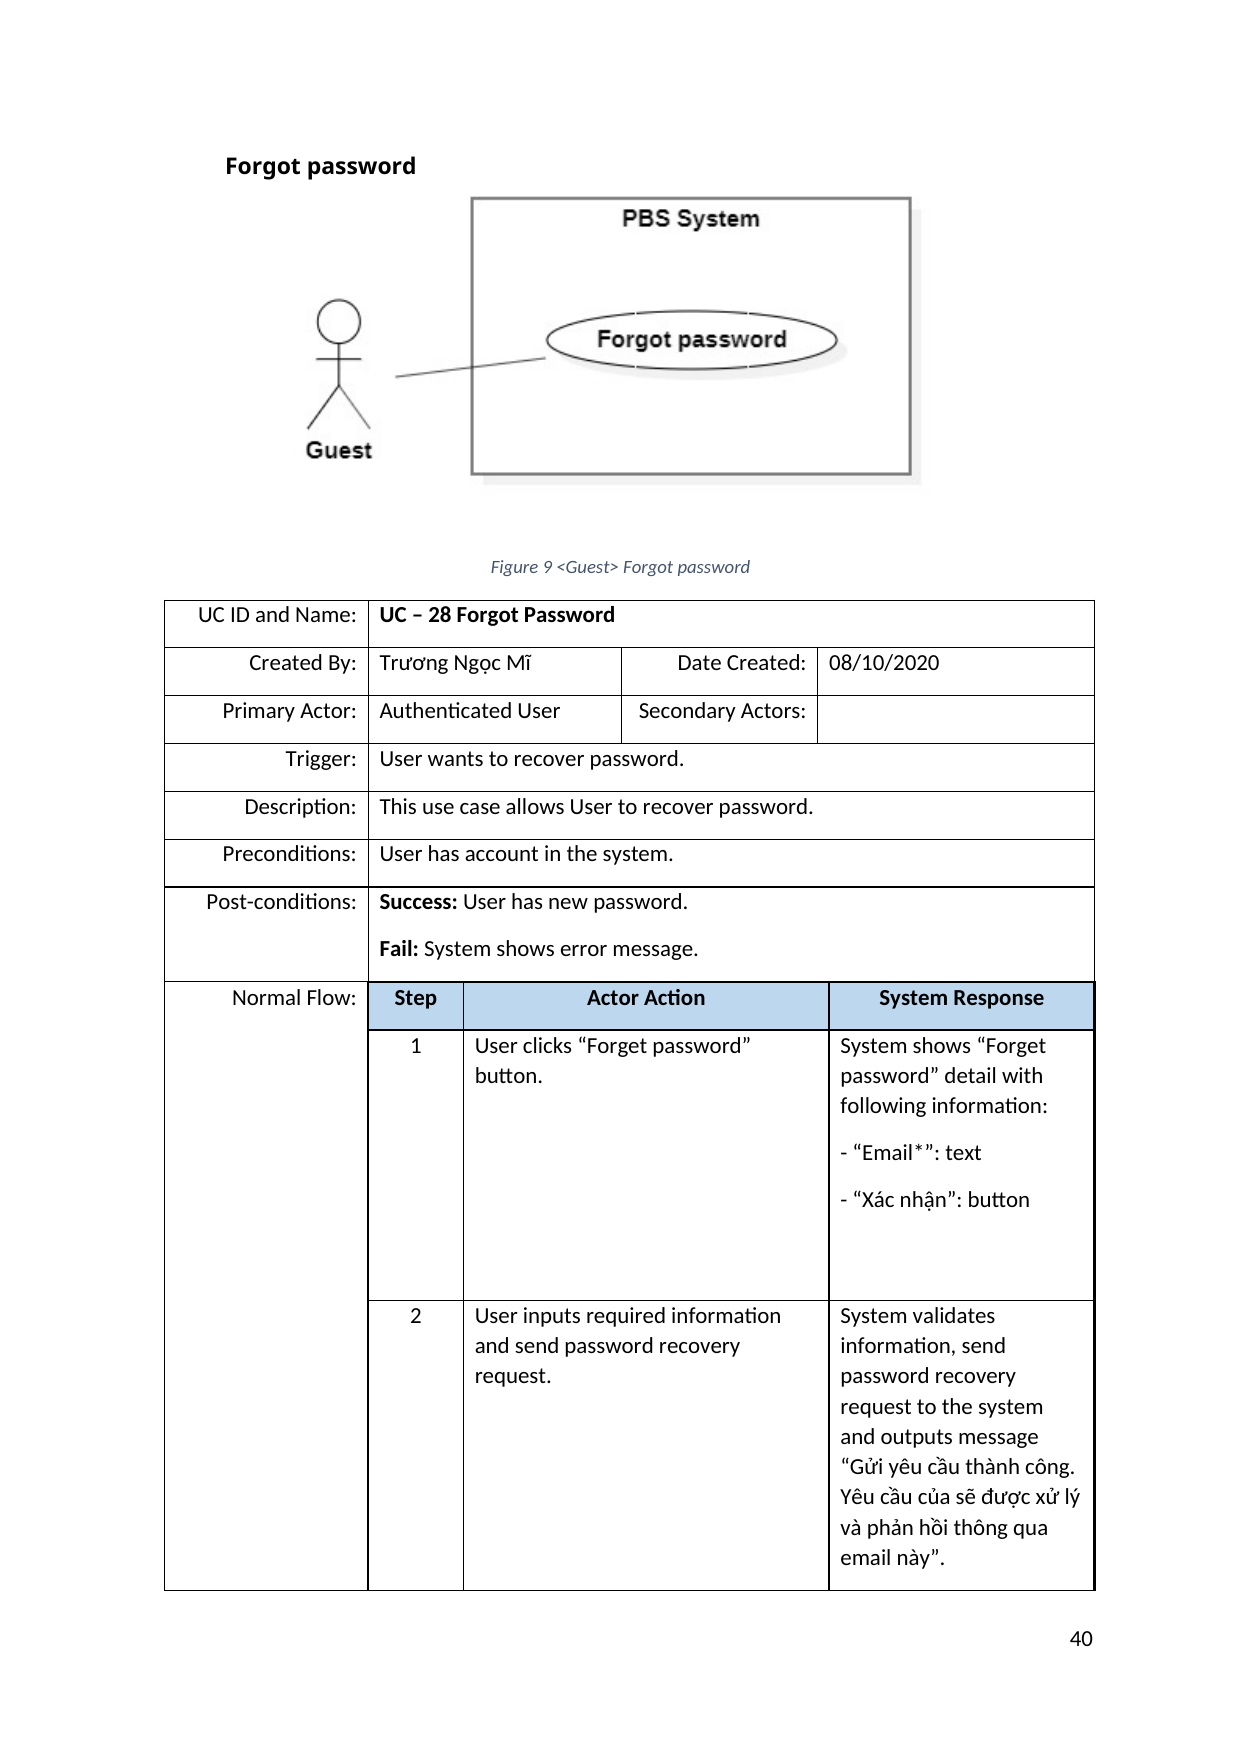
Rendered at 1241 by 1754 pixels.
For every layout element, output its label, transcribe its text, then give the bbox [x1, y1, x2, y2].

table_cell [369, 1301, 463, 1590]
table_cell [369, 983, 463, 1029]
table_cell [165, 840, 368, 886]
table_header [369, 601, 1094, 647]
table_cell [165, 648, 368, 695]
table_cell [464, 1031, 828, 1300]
picture [269, 183, 973, 537]
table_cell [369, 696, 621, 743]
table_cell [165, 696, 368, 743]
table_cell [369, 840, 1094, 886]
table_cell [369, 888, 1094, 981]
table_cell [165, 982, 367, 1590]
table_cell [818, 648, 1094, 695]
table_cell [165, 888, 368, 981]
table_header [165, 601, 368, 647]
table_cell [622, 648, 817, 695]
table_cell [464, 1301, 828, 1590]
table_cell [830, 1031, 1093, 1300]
text Figure 9 <Guest> Forgot password [150, 556, 1093, 579]
subtitle Forgot password [150, 150, 1093, 181]
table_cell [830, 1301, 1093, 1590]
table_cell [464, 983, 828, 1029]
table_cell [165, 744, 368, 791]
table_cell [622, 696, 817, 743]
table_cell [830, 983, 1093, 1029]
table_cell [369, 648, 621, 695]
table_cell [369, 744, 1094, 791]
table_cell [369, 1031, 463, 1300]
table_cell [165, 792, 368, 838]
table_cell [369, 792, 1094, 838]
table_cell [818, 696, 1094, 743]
